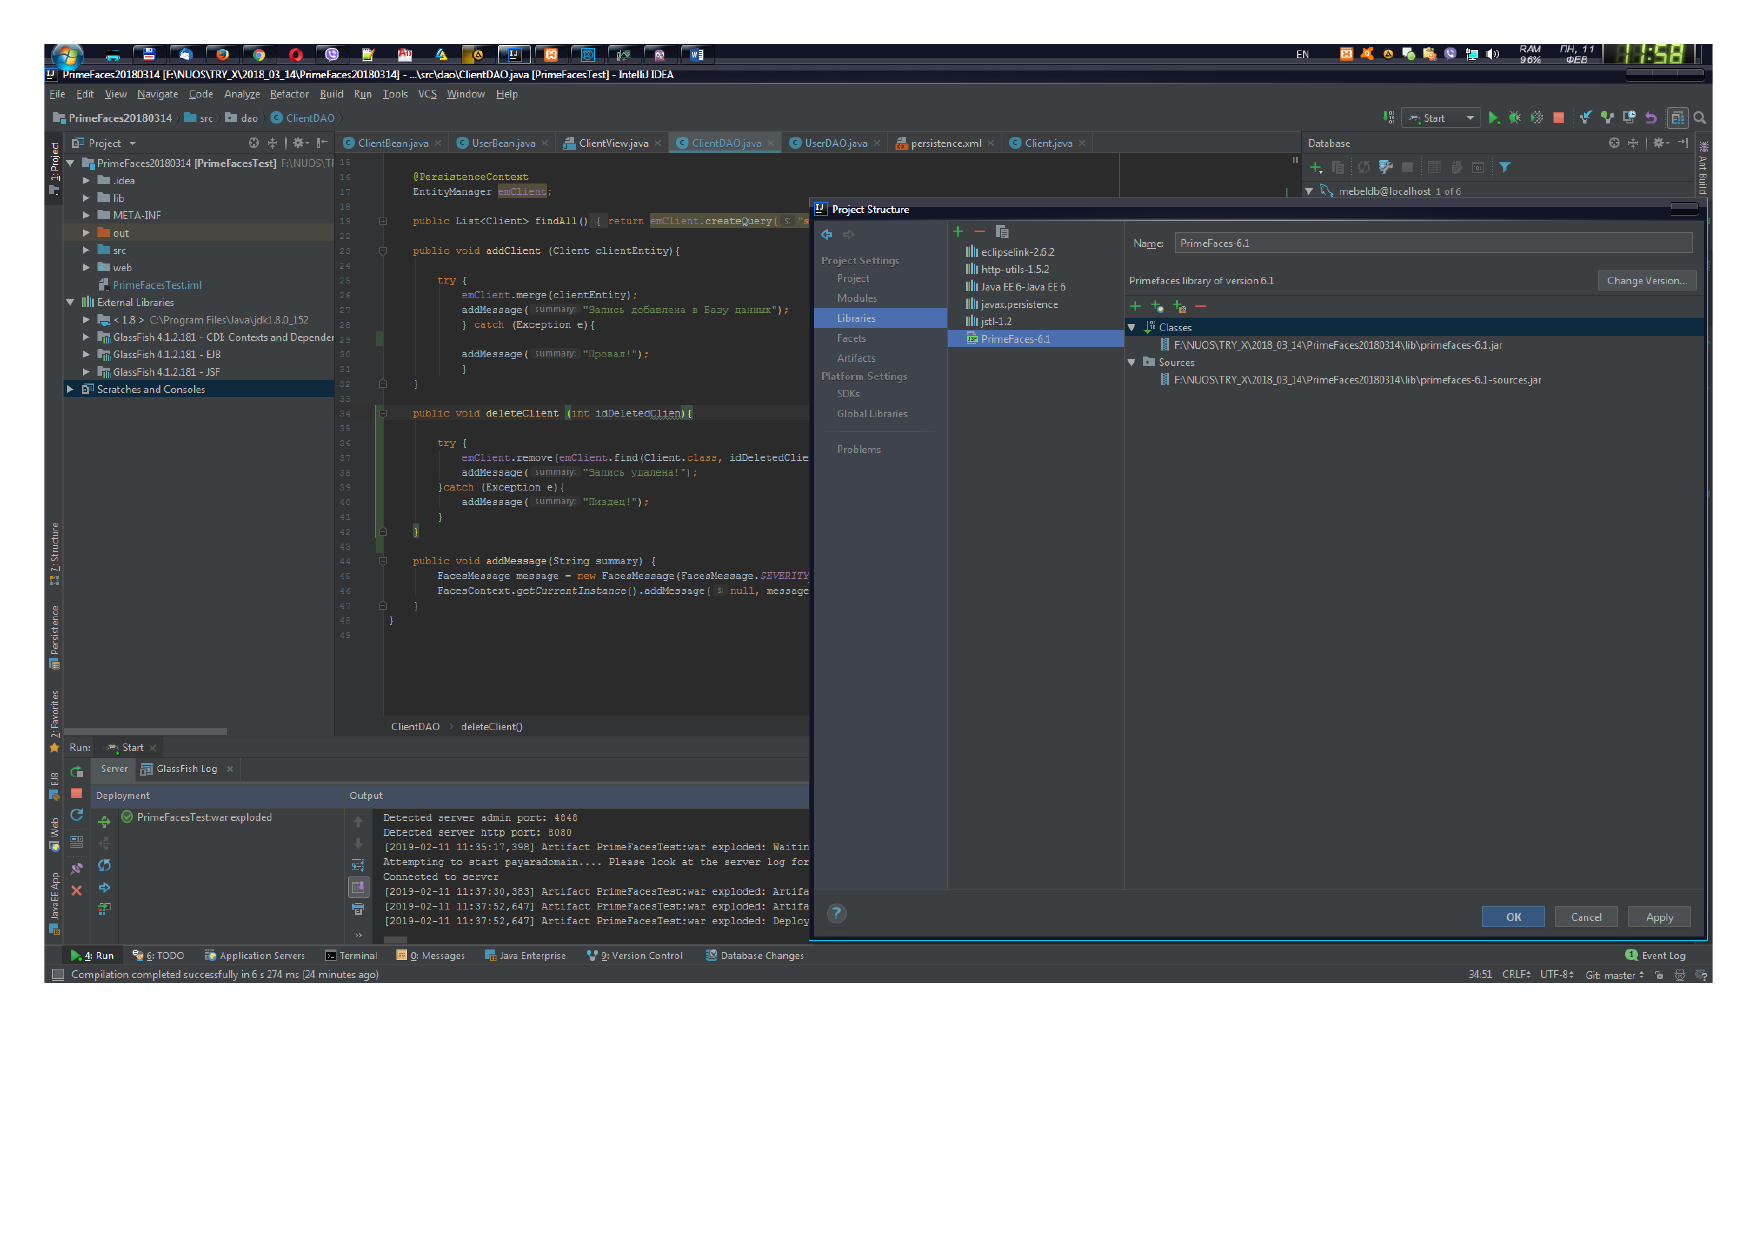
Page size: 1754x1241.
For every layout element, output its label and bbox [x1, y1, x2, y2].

picture [44, 44, 1713, 983]
